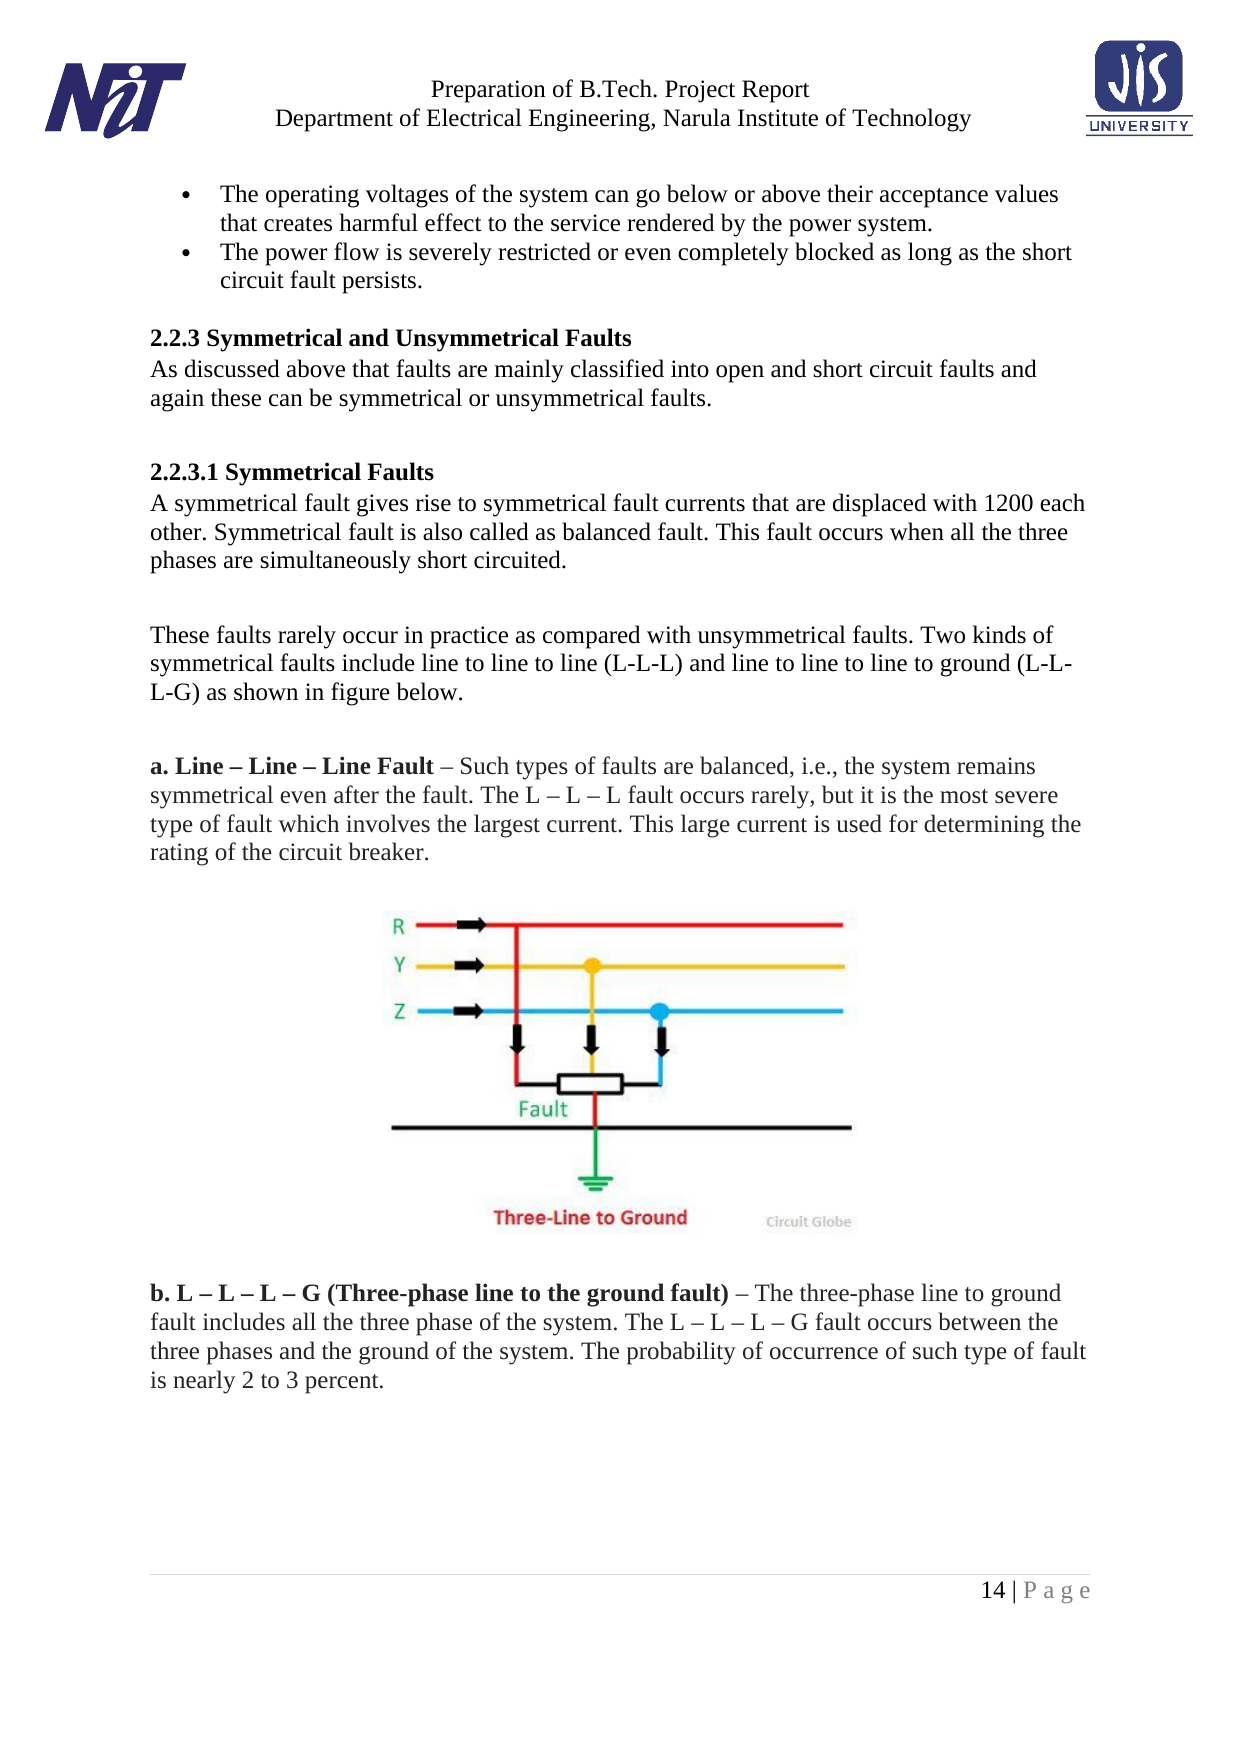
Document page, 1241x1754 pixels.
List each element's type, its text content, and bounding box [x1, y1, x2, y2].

subtitle 2.2.3 Symmetrical and Unsymmetrical Faults [150, 323, 1090, 352]
list The power flow is severely restricted or even completely blocked as long as the short circuit fault persists. [182, 237, 1090, 294]
text These faults rarely occur in practice as compared with unsymmetrical faults. Two kinds of symmetrical faults include line to line to line (L-L-L) and line to line to line to ground (L-L-L-G) as shown in figure below. [150, 620, 1090, 706]
text b. L – L – L – G (Three-phase line to the ground fault) – The three-phase line to ground fault includes all the three phase of the system. The L – L – L – G fault occurs between the three phases and the ground of the system. The probability of occurrence of such type of fault is nearly 2 to 3 percent. [150, 1278, 1090, 1393]
text a. Line – Line – Line Fault – Such types of faults are balanced, i.e., the system remains symmetrical even after the fault. The L – L – L fault occurs rarely, but it is the most severe type of fault which involves the largest current. This large current is used for determining the rating of the circuit breaker. [150, 751, 1090, 866]
text A symmetrical fault gives rise to symmetrical fault currents that are displaced with 1200 each other. Symmetrical fault is also called as balanced fault. This fault occurs when all the three phases are simultaneously short circuited. [150, 488, 1090, 574]
picture [382, 911, 858, 1234]
list The operating voltages of the system can go below or above their acceptance values that creates harmful effect to the service rendered by the power system. [182, 179, 1090, 237]
text As discussed above that faults are mainly classified into open and short circuit faults and again these can be symmetrical or unsymmetrical faults. [150, 354, 1090, 412]
subtitle 2.2.3.1 Symmetrical Faults [150, 457, 1090, 486]
picture [1084, 40, 1194, 137]
